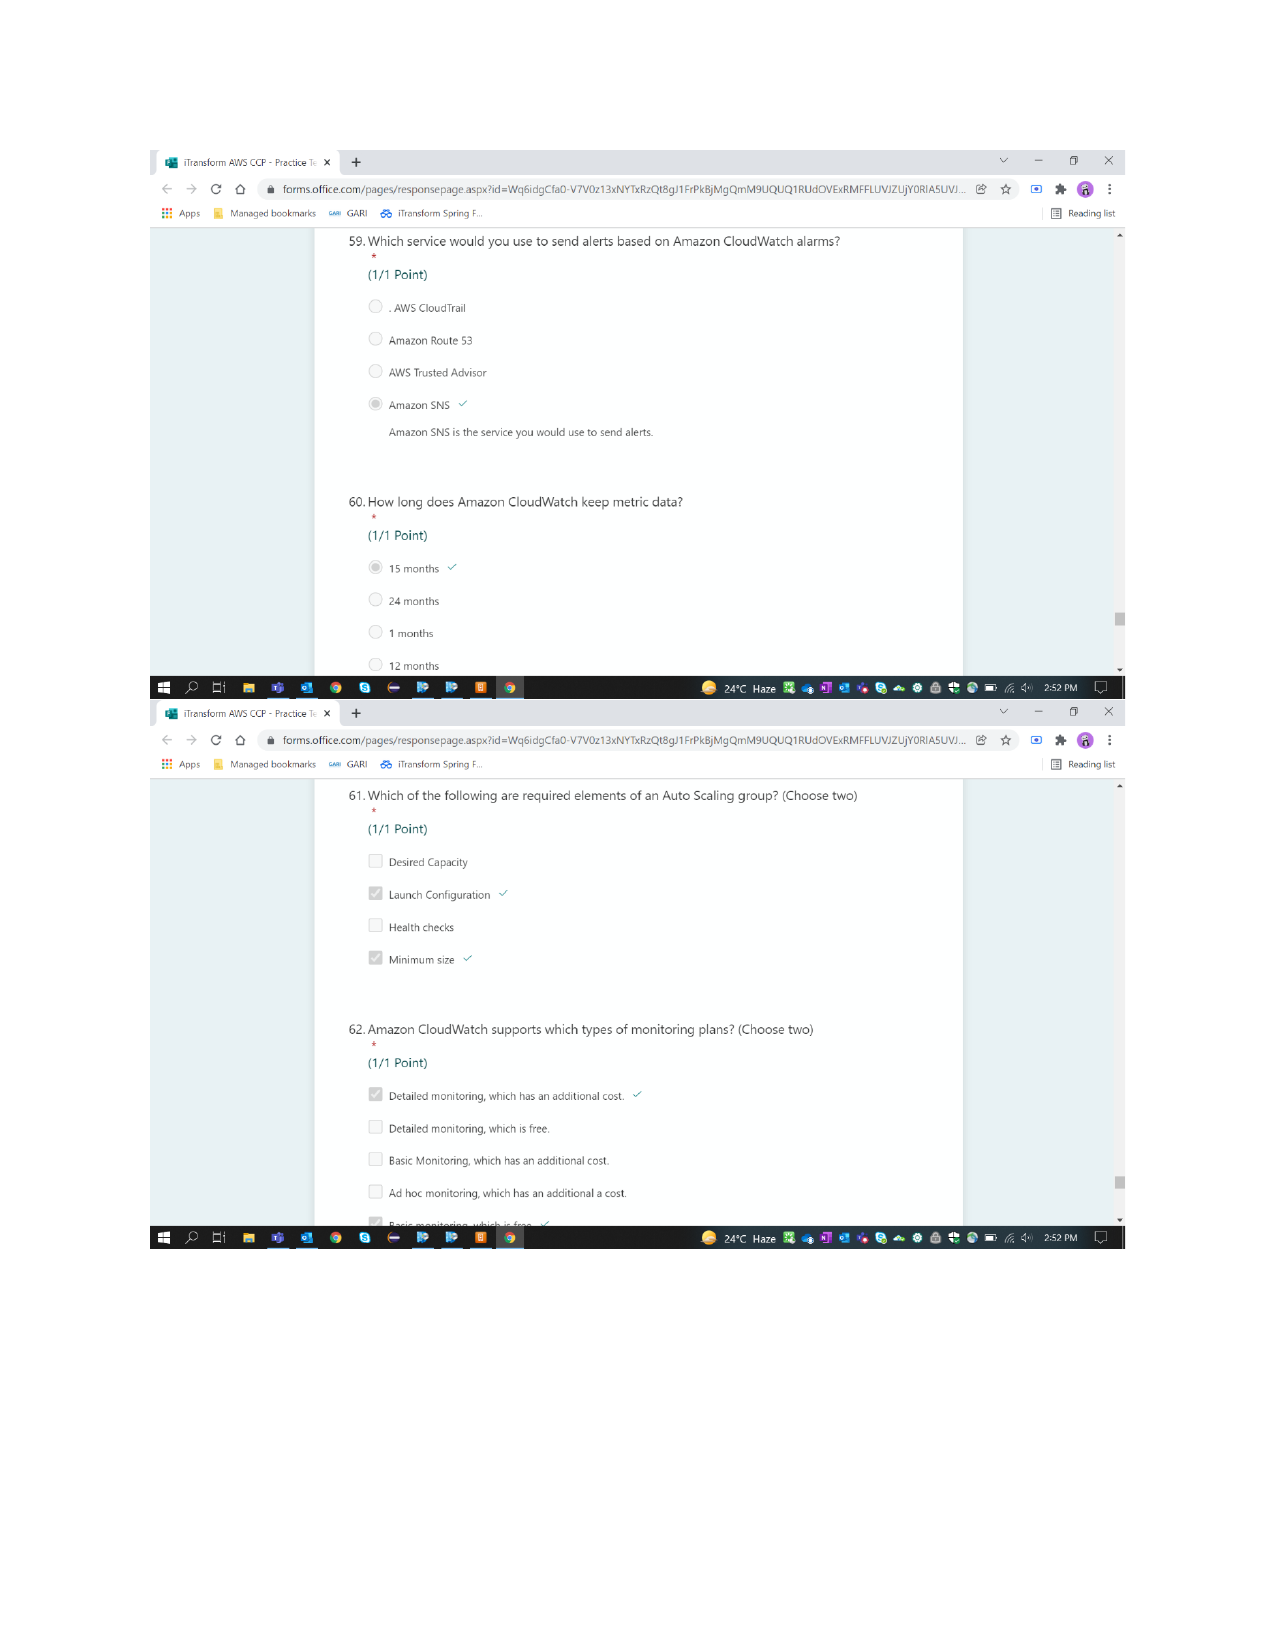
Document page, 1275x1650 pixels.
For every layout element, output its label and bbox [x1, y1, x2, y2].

picture [150, 700, 1125, 1249]
picture [150, 150, 1125, 699]
